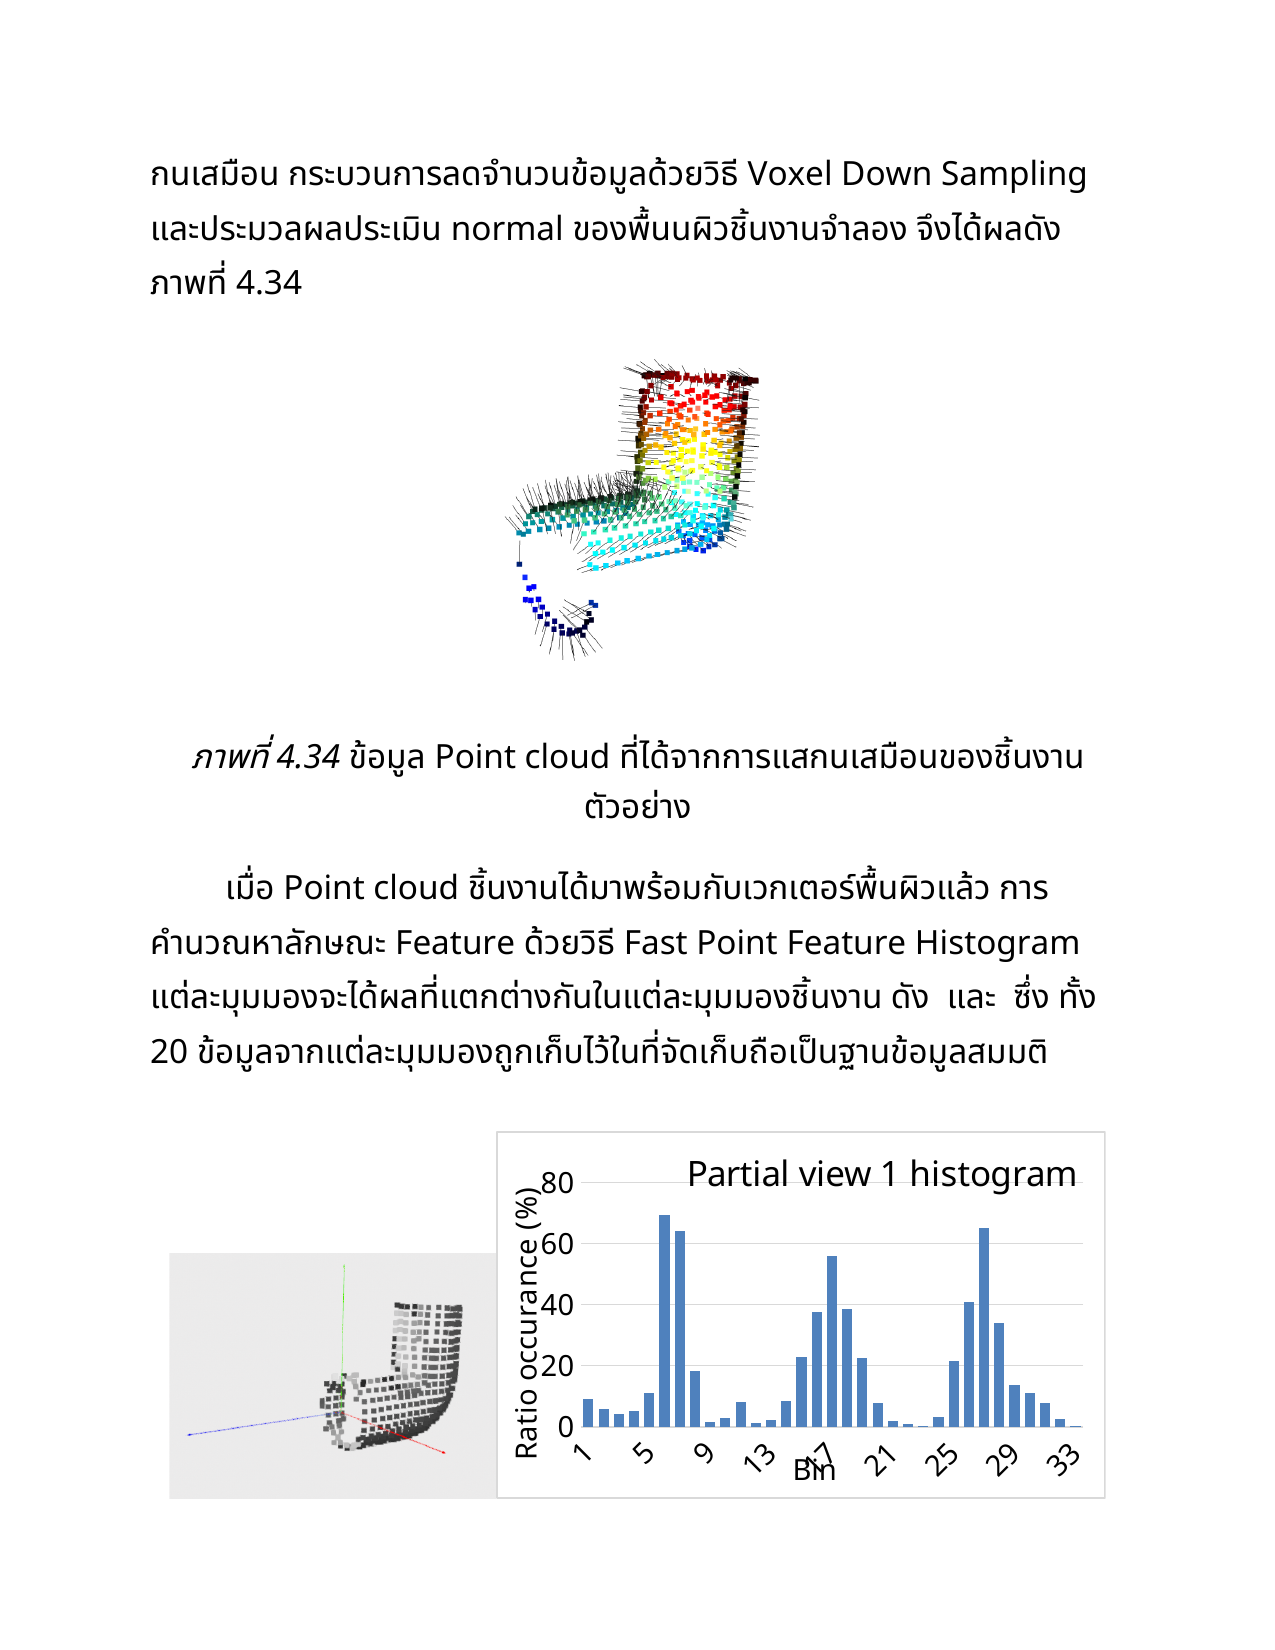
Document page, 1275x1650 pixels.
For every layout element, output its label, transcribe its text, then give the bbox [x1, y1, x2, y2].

picture [410, 313, 865, 682]
picture [169, 1253, 496, 1499]
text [150, 150, 1125, 310]
